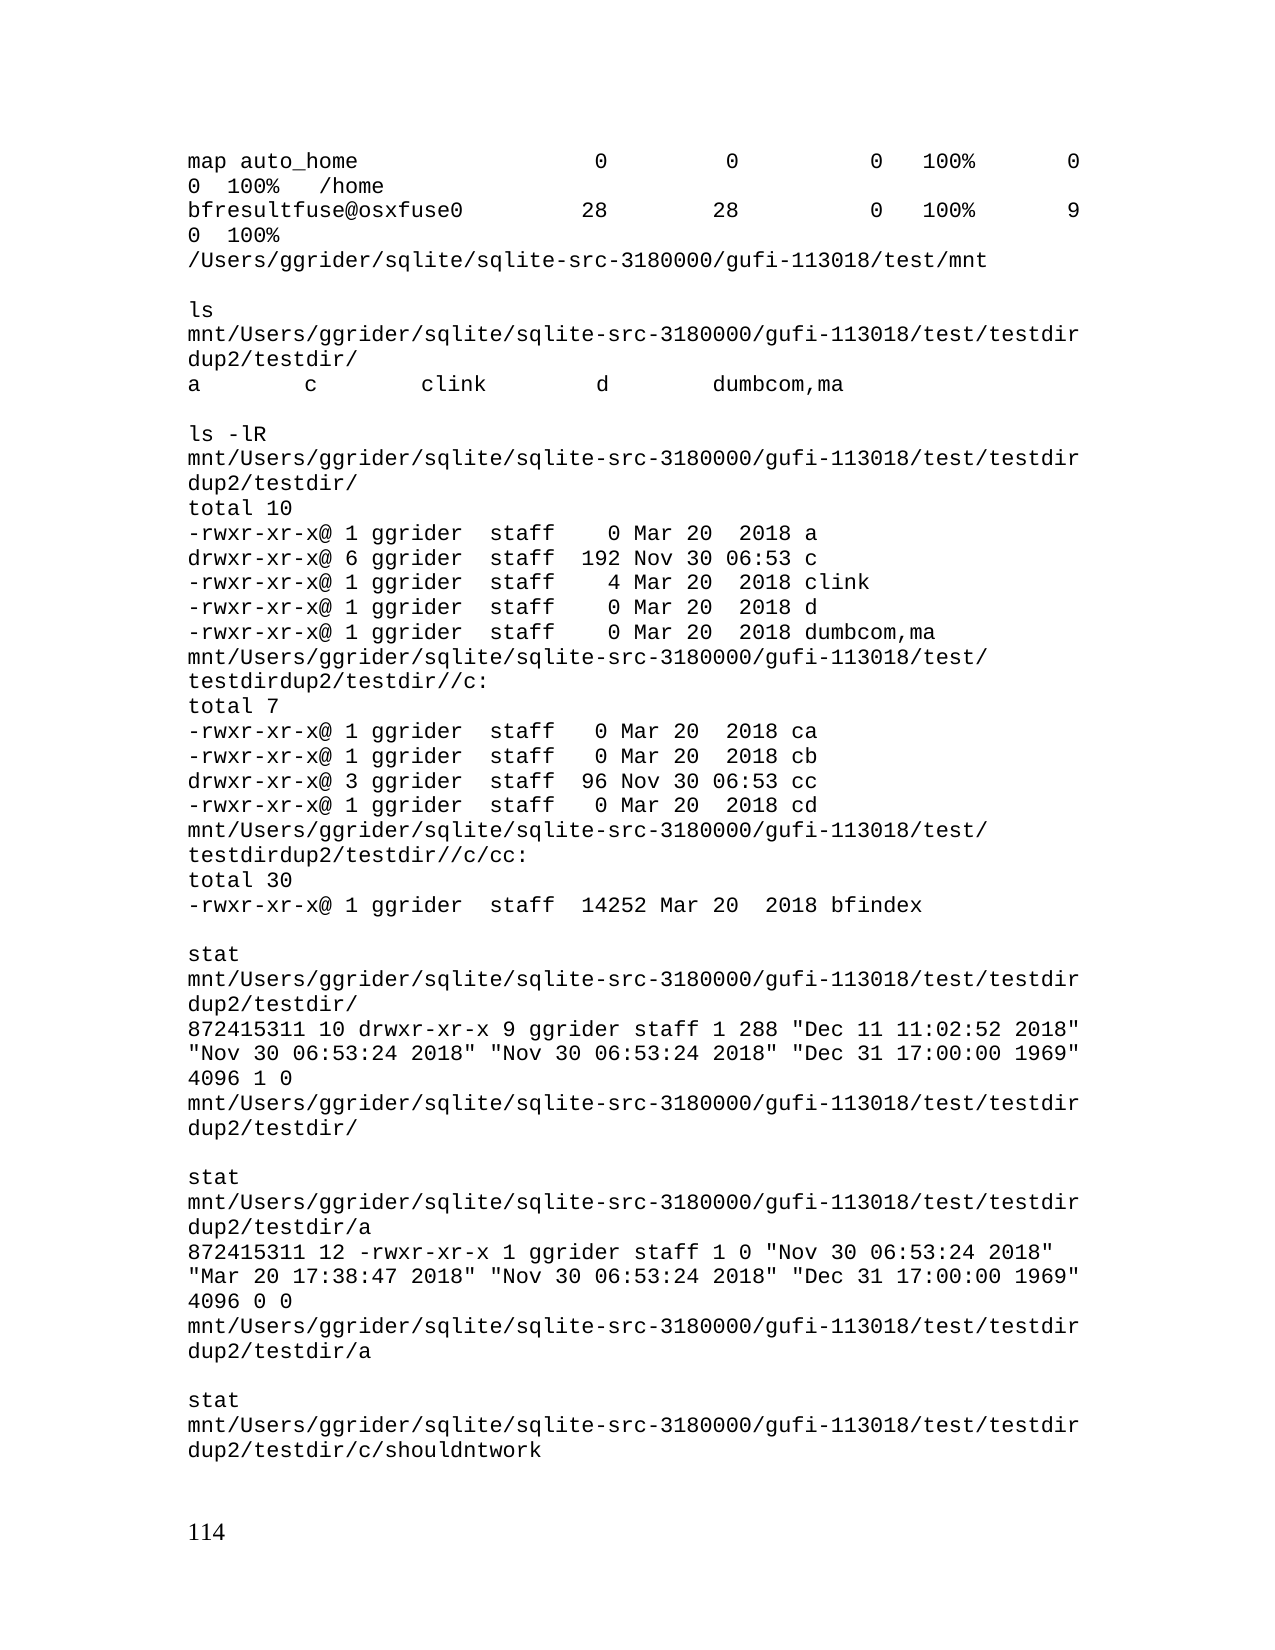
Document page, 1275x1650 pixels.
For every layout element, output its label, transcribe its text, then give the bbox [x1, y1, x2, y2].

text -rwxr-xr-x@ 1 ggrider staff 4 Mar 20 2018 clink [187, 571, 1087, 596]
text -rwxr-xr-x@ 1 ggrider staff 0 Mar 20 2018 dumbcom,ma [187, 621, 1087, 646]
text drwxr-xr-x@ 6 ggrider staff 192 Nov 30 06:53 c [187, 547, 1087, 571]
text -rwxr-xr-x@ 1 ggrider staff 0 Mar 20 2018 d [187, 596, 1087, 621]
text total 30 [187, 869, 1087, 894]
text -rwxr-xr-x@ 1 ggrider staff 0 Mar 20 2018 a [187, 522, 1087, 547]
text mnt/Users/ggrider/sqlite/sqlite-src-3180000/gufi-113018/test/testdirdup2/testdir//c: [187, 646, 1087, 695]
text a c clink d dumbcom,ma [187, 373, 1087, 398]
text total 7 [187, 695, 1087, 720]
text -rwxr-xr-x@ 1 ggrider staff 14252 Mar 20 2018 bfindex [187, 894, 1087, 918]
text stat mnt/Users/ggrider/sqlite/sqlite-src-3180000/gufi-113018/test/testdirdup2/testdir/ [187, 943, 1087, 1018]
text 872415311 10 drwxr-xr-x 9 ggrider staff 1 288 "Dec 11 11:02:52 2018" "Nov 30 06:53:24 2018" "Nov 30 06:53:24 2018" "Dec 31 17:00:00 1969" 4096 1 0 mnt/Users/ggrider/sqlite/sqlite-src-3180000/gufi-113018/test/testdirdup2/testdir/ [187, 1018, 1087, 1142]
text stat mnt/Users/ggrider/sqlite/sqlite-src-3180000/gufi-113018/test/testdirdup2/testdir/a [187, 1166, 1087, 1241]
text stat mnt/Users/ggrider/sqlite/sqlite-src-3180000/gufi-113018/test/testdirdup2/testdir/c/shouldntwork [187, 1389, 1087, 1464]
text drwxr-xr-x@ 3 ggrider staff 96 Nov 30 06:53 cc [187, 770, 1087, 794]
text -rwxr-xr-x@ 1 ggrider staff 0 Mar 20 2018 cd [187, 794, 1087, 819]
text total 10 [187, 497, 1087, 522]
text bfresultfuse@osxfuse0 28 28 0 100% 9 0 100% /Users/ggrider/sqlite/sqlite-src-3180000/gufi-113018/test/mnt [187, 199, 1087, 274]
text 872415311 12 -rwxr-xr-x 1 ggrider staff 1 0 "Nov 30 06:53:24 2018" "Mar 20 17:38:47 2018" "Nov 30 06:53:24 2018" "Dec 31 17:00:00 1969" 4096 0 0 mnt/Users/ggrider/sqlite/sqlite-src-3180000/gufi-113018/test/testdirdup2/testdir/a [187, 1241, 1087, 1365]
text -rwxr-xr-x@ 1 ggrider staff 0 Mar 20 2018 ca [187, 720, 1087, 745]
text mnt/Users/ggrider/sqlite/sqlite-src-3180000/gufi-113018/test/testdirdup2/testdir//c/cc: [187, 819, 1087, 869]
text ls mnt/Users/ggrider/sqlite/sqlite-src-3180000/gufi-113018/test/testdirdup2/testdir/ [187, 299, 1087, 373]
text ls -lR mnt/Users/ggrider/sqlite/sqlite-src-3180000/gufi-113018/test/testdirdup2/testdir/ [187, 423, 1087, 497]
text map auto_home 0 0 0 100% 0 0 100% /home [187, 150, 1087, 199]
text -rwxr-xr-x@ 1 ggrider staff 0 Mar 20 2018 cb [187, 745, 1087, 770]
